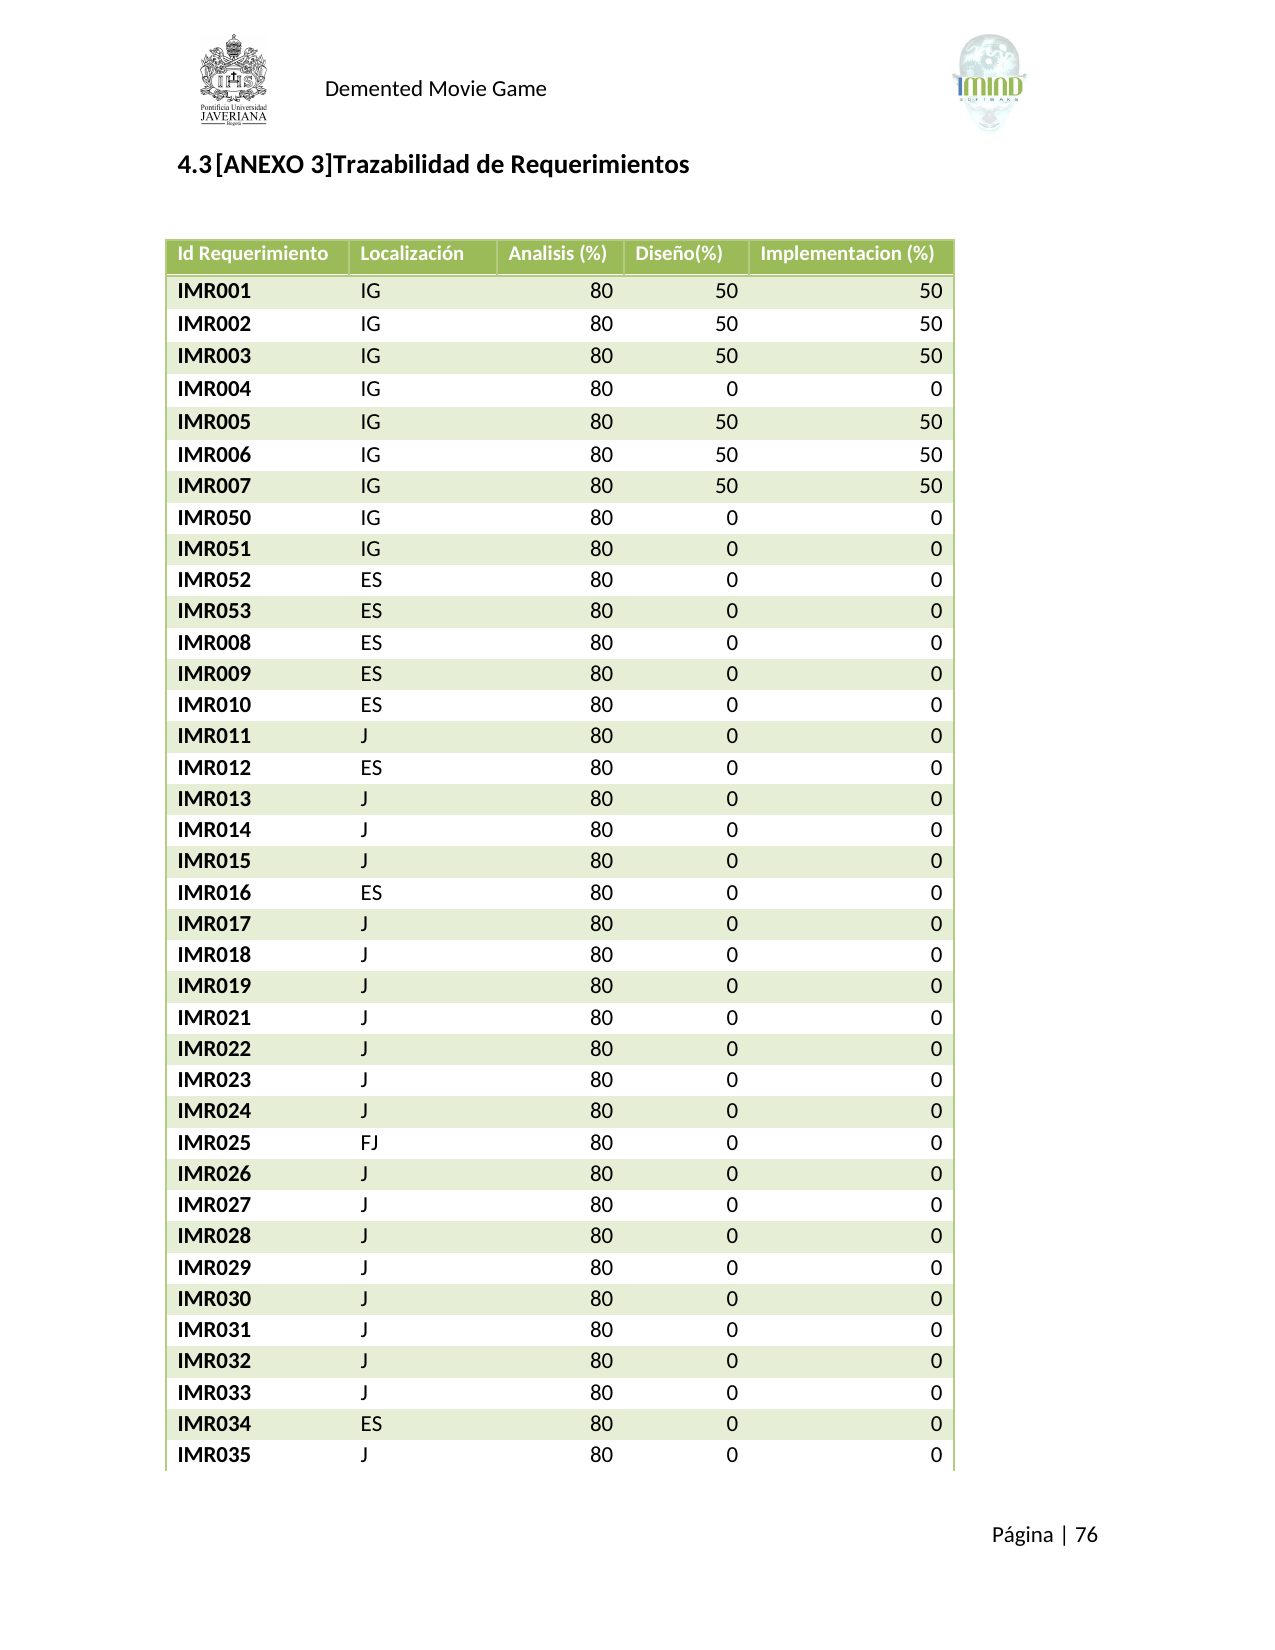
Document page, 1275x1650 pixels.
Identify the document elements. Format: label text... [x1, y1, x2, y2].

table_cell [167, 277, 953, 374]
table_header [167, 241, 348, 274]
picture [200, 34, 267, 126]
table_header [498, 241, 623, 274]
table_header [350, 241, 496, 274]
subtitle [ANEXO 3]Trazabilidad de Requerimientos [177, 148, 1098, 181]
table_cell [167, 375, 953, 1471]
picture [951, 34, 1033, 138]
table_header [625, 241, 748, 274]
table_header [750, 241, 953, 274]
